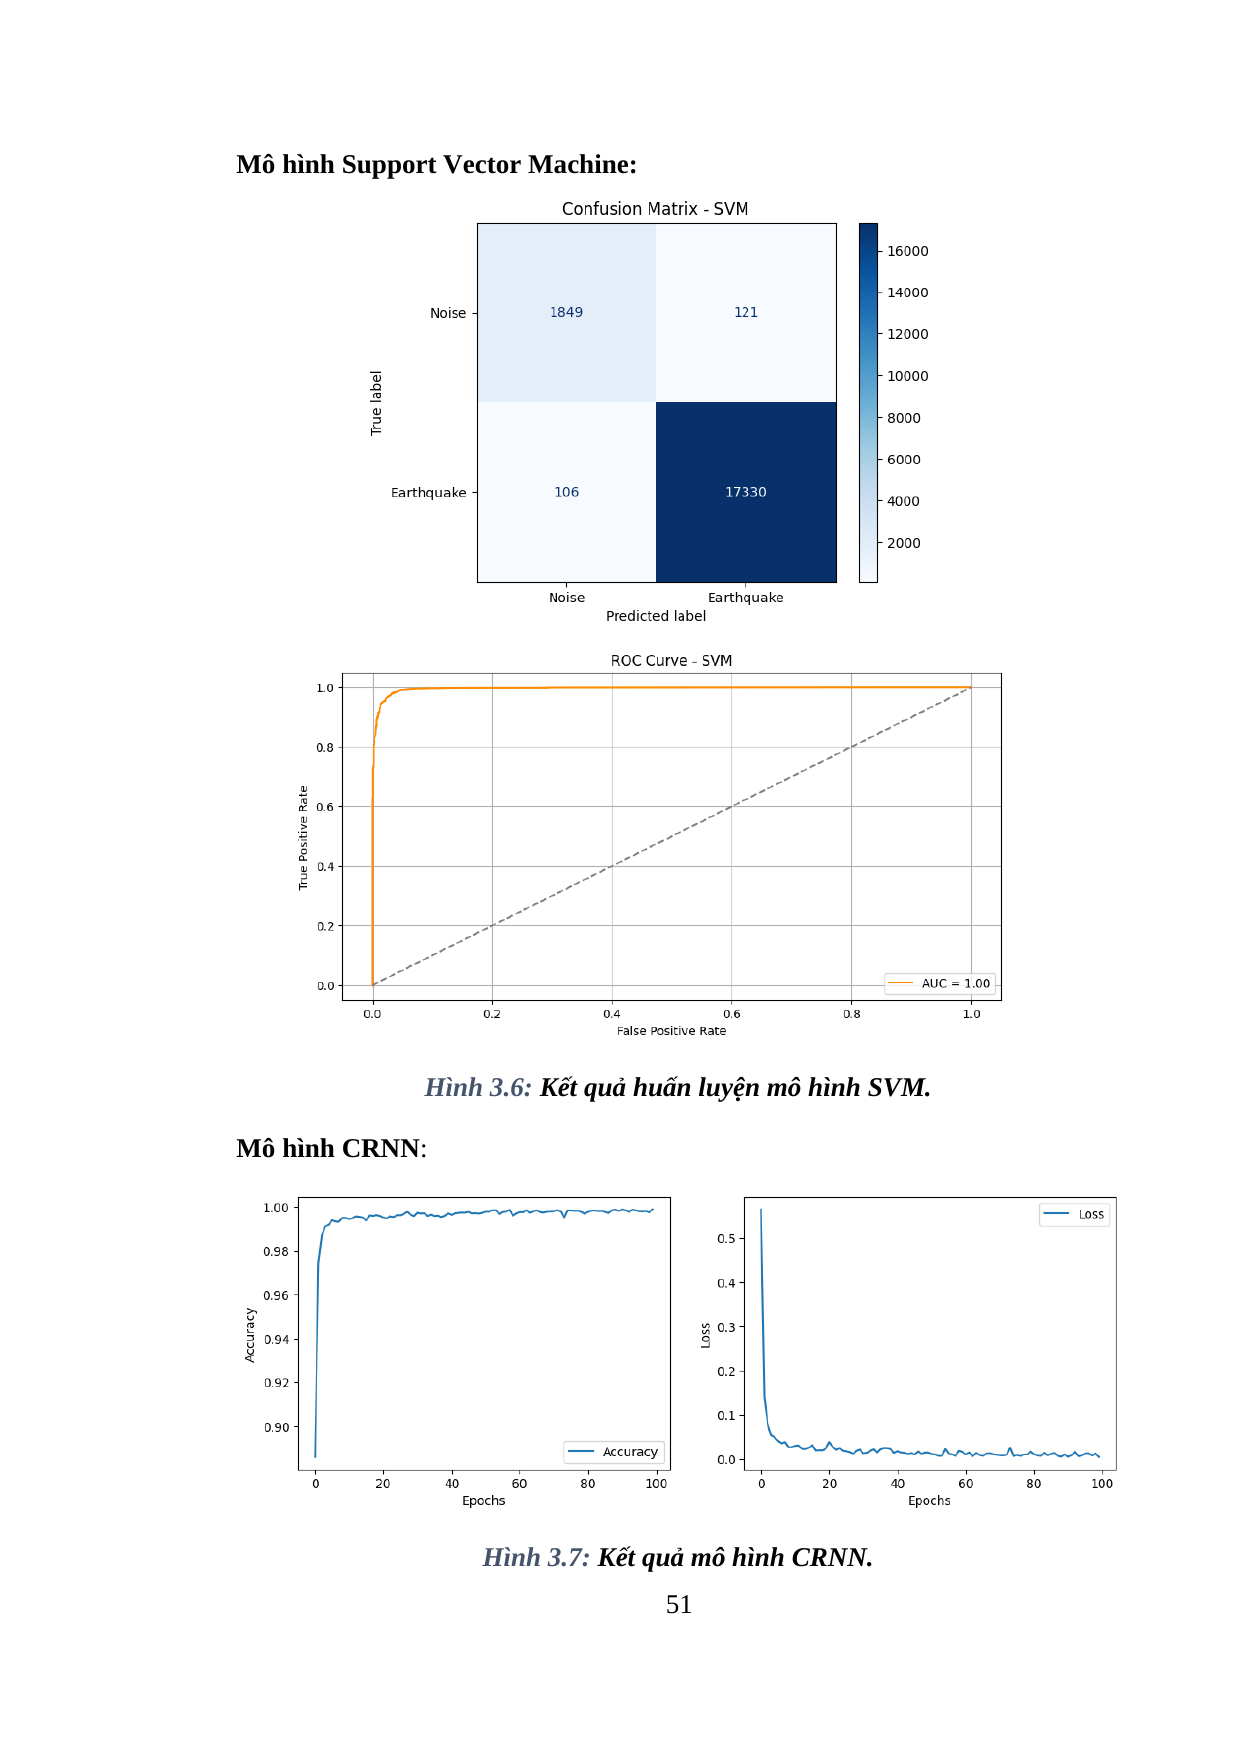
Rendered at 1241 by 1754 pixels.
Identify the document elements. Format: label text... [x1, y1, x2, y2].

picture [236, 1188, 1124, 1516]
picture [361, 191, 938, 633]
text Mô hình CRNN: [177, 1132, 1122, 1163]
text Hình 3.7: Kết quả mô hình CRNN. [177, 1541, 1122, 1572]
text Mô hình Support Vector Machine: [177, 148, 1122, 179]
picture [290, 645, 1009, 1045]
